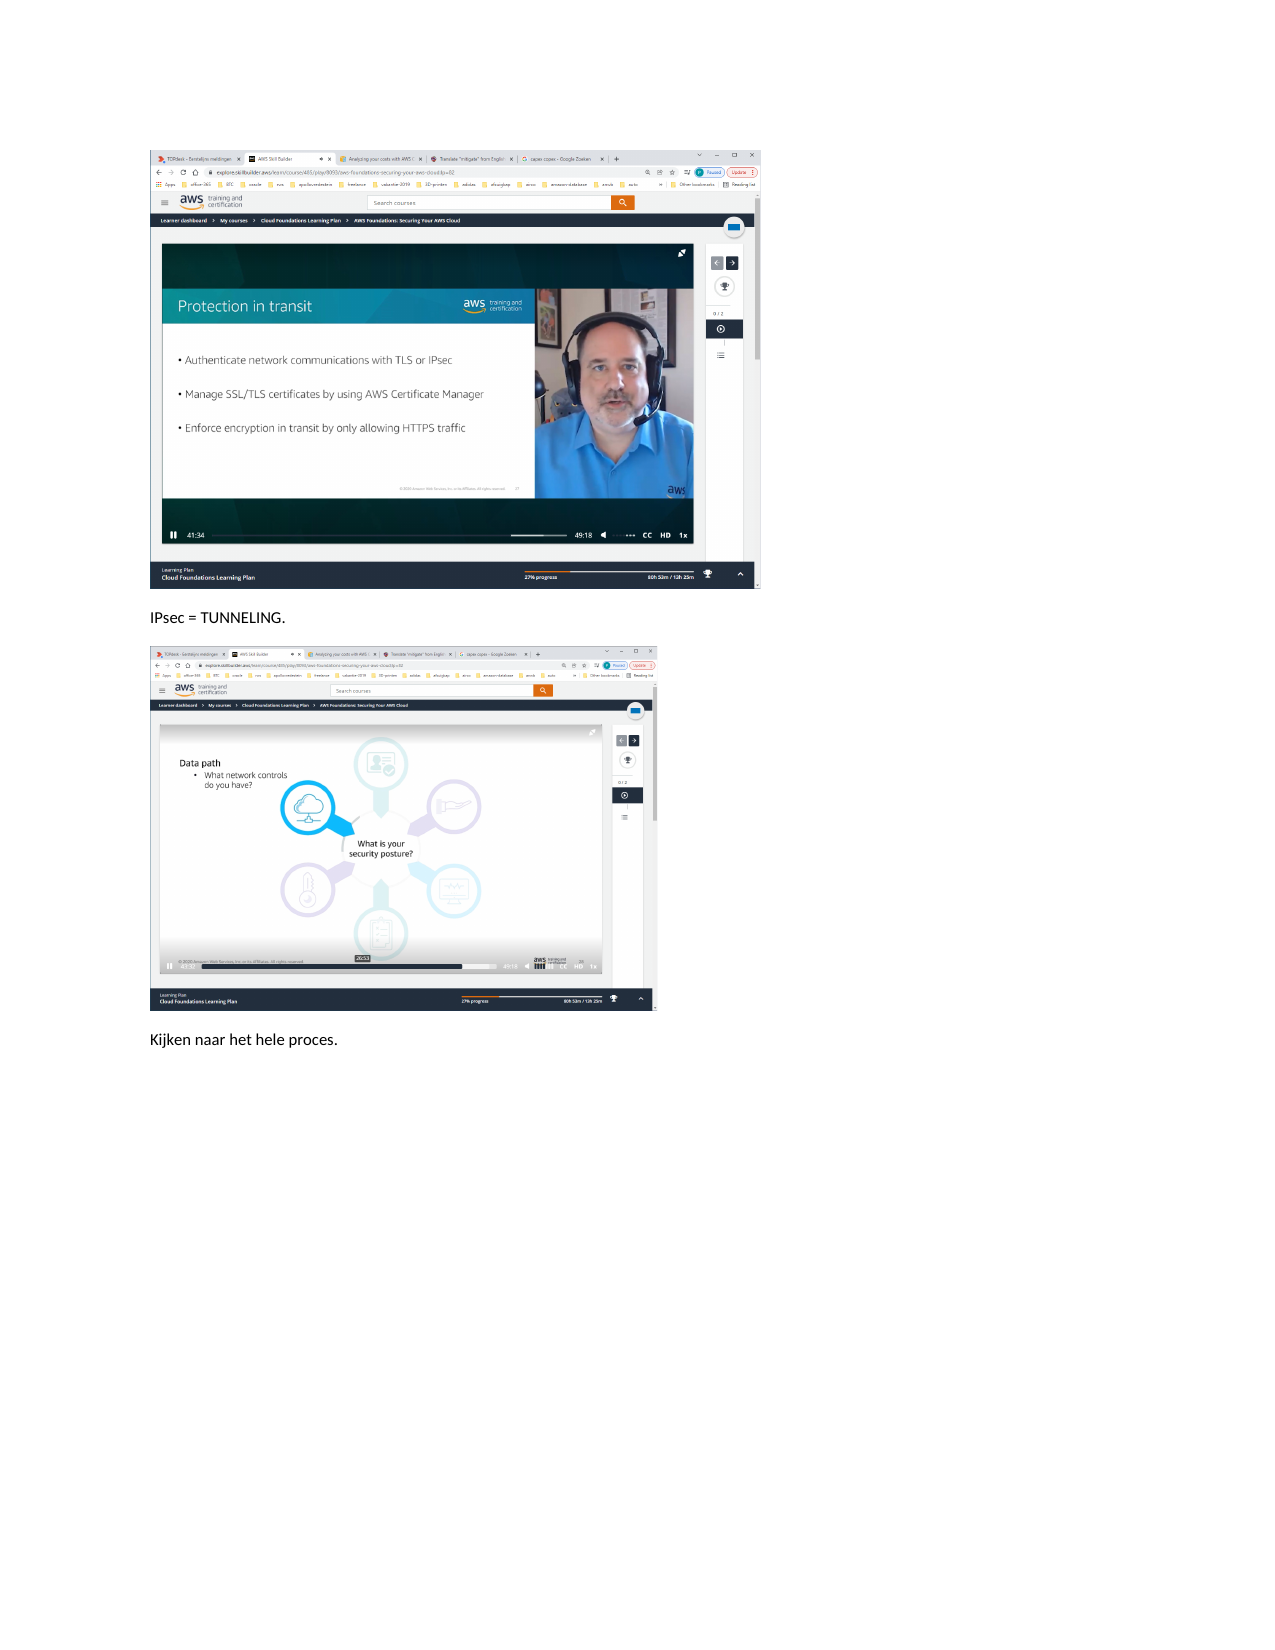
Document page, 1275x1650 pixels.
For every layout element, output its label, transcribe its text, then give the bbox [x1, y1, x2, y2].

text IPsec = TUNNELING. [150, 608, 1125, 628]
text Kijken naar het hele proces. [150, 1029, 1125, 1050]
picture [150, 646, 658, 1011]
picture [150, 150, 761, 589]
